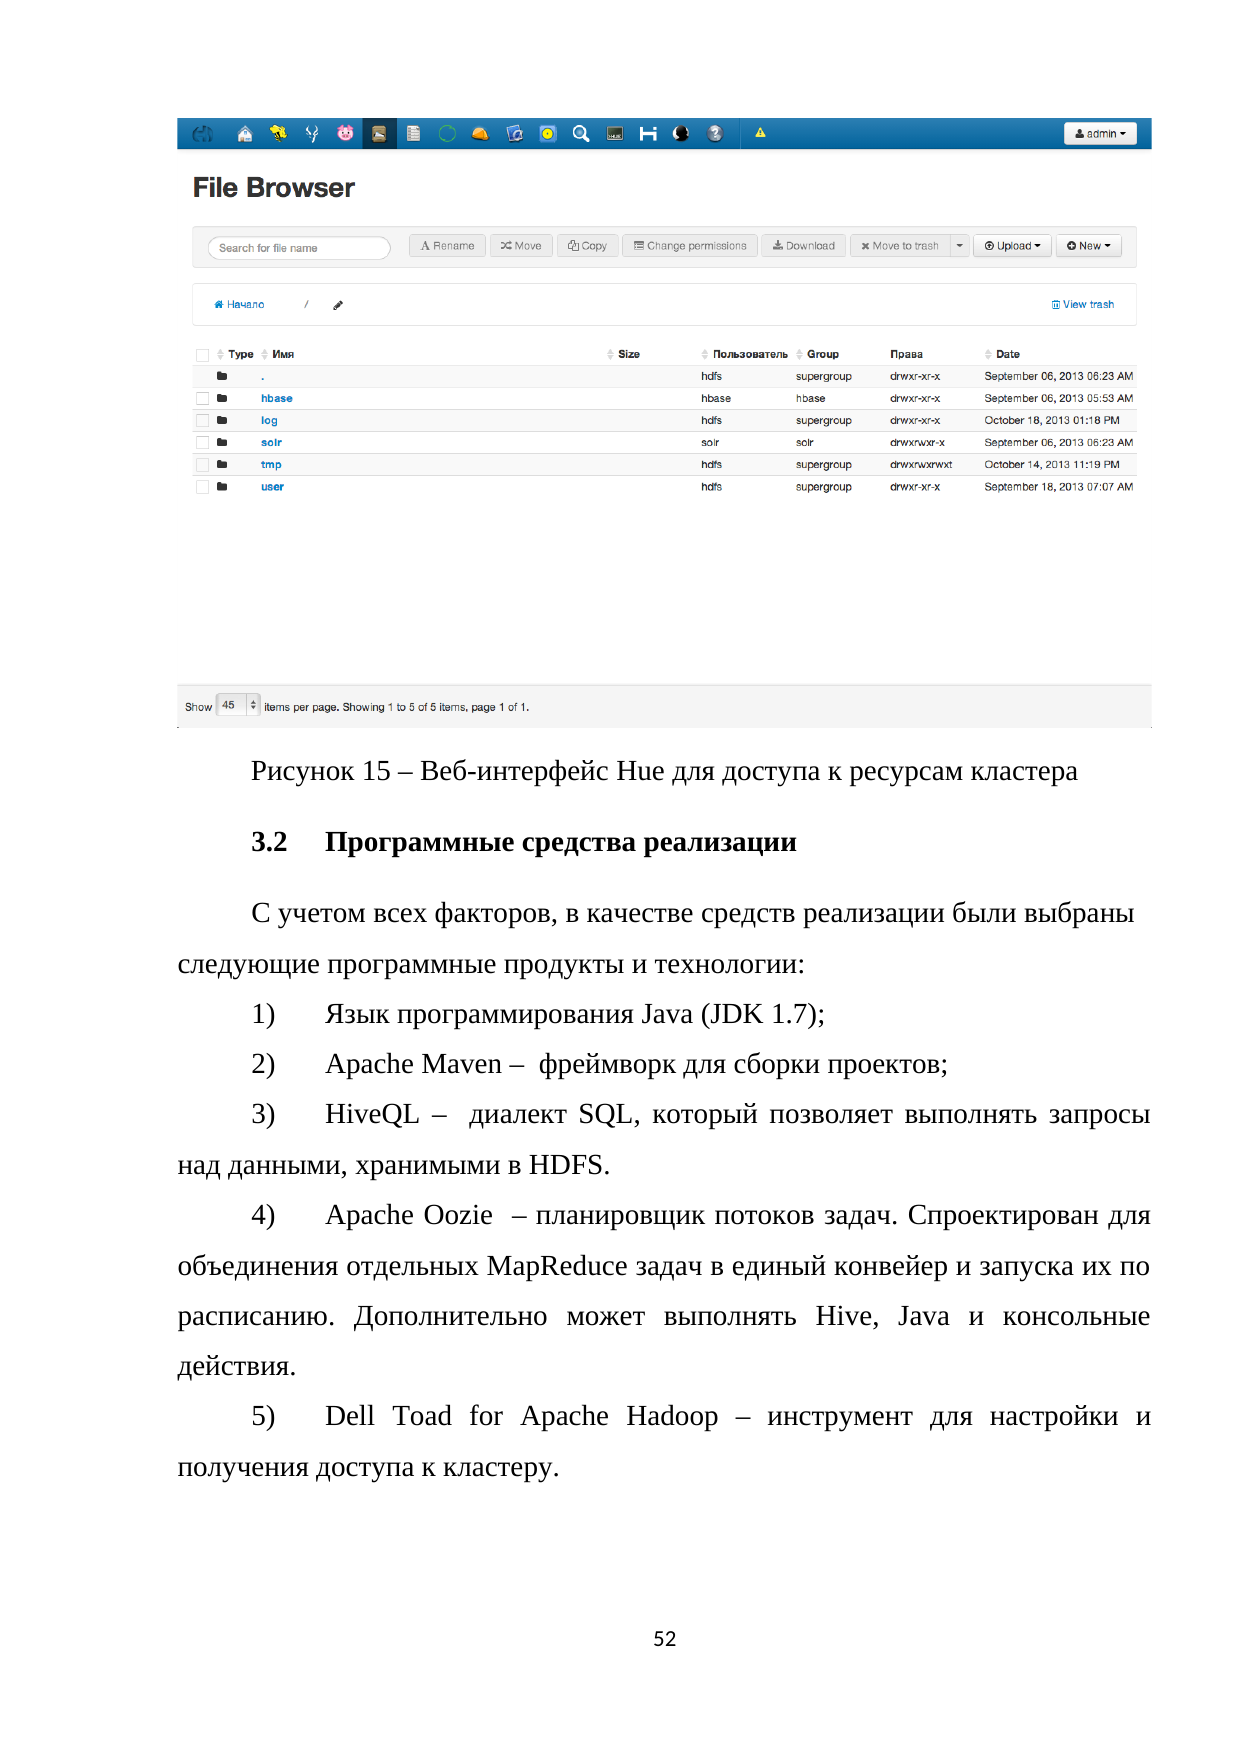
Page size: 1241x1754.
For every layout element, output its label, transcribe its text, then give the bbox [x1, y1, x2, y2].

list Apache Oozie – планировщик потоков задач. Спроектирован для объединения отдельных MapReduce задач в единый конвейер и запуска их по расписанию. Дополнительно может выполнять Hive, Java и консольные действия. [177, 1197, 1152, 1382]
picture [177, 118, 1152, 728]
list Язык программирования Java (JDK 1.7); [177, 996, 1152, 1029]
text С учетом всех факторов, в качестве средств реализации были выбраны следующие программные продукты и технологии: [177, 895, 1152, 979]
list Apache Maven – фреймворк для сборки проектов; [177, 1046, 1152, 1080]
list HiveQL – диалект SQL, который позволяет выполнять запросы над данными, хранимыми в HDFS. [177, 1097, 1152, 1181]
text Рисунок 15 – Веб-интерфейс Hue для доступа к ресурсам кластера [177, 753, 1152, 787]
list Dell Toad for Apache Hadoop – инструмент для настройки и получения доступа к кластеру. [177, 1398, 1152, 1482]
text Программные средства реализации [177, 824, 1152, 858]
